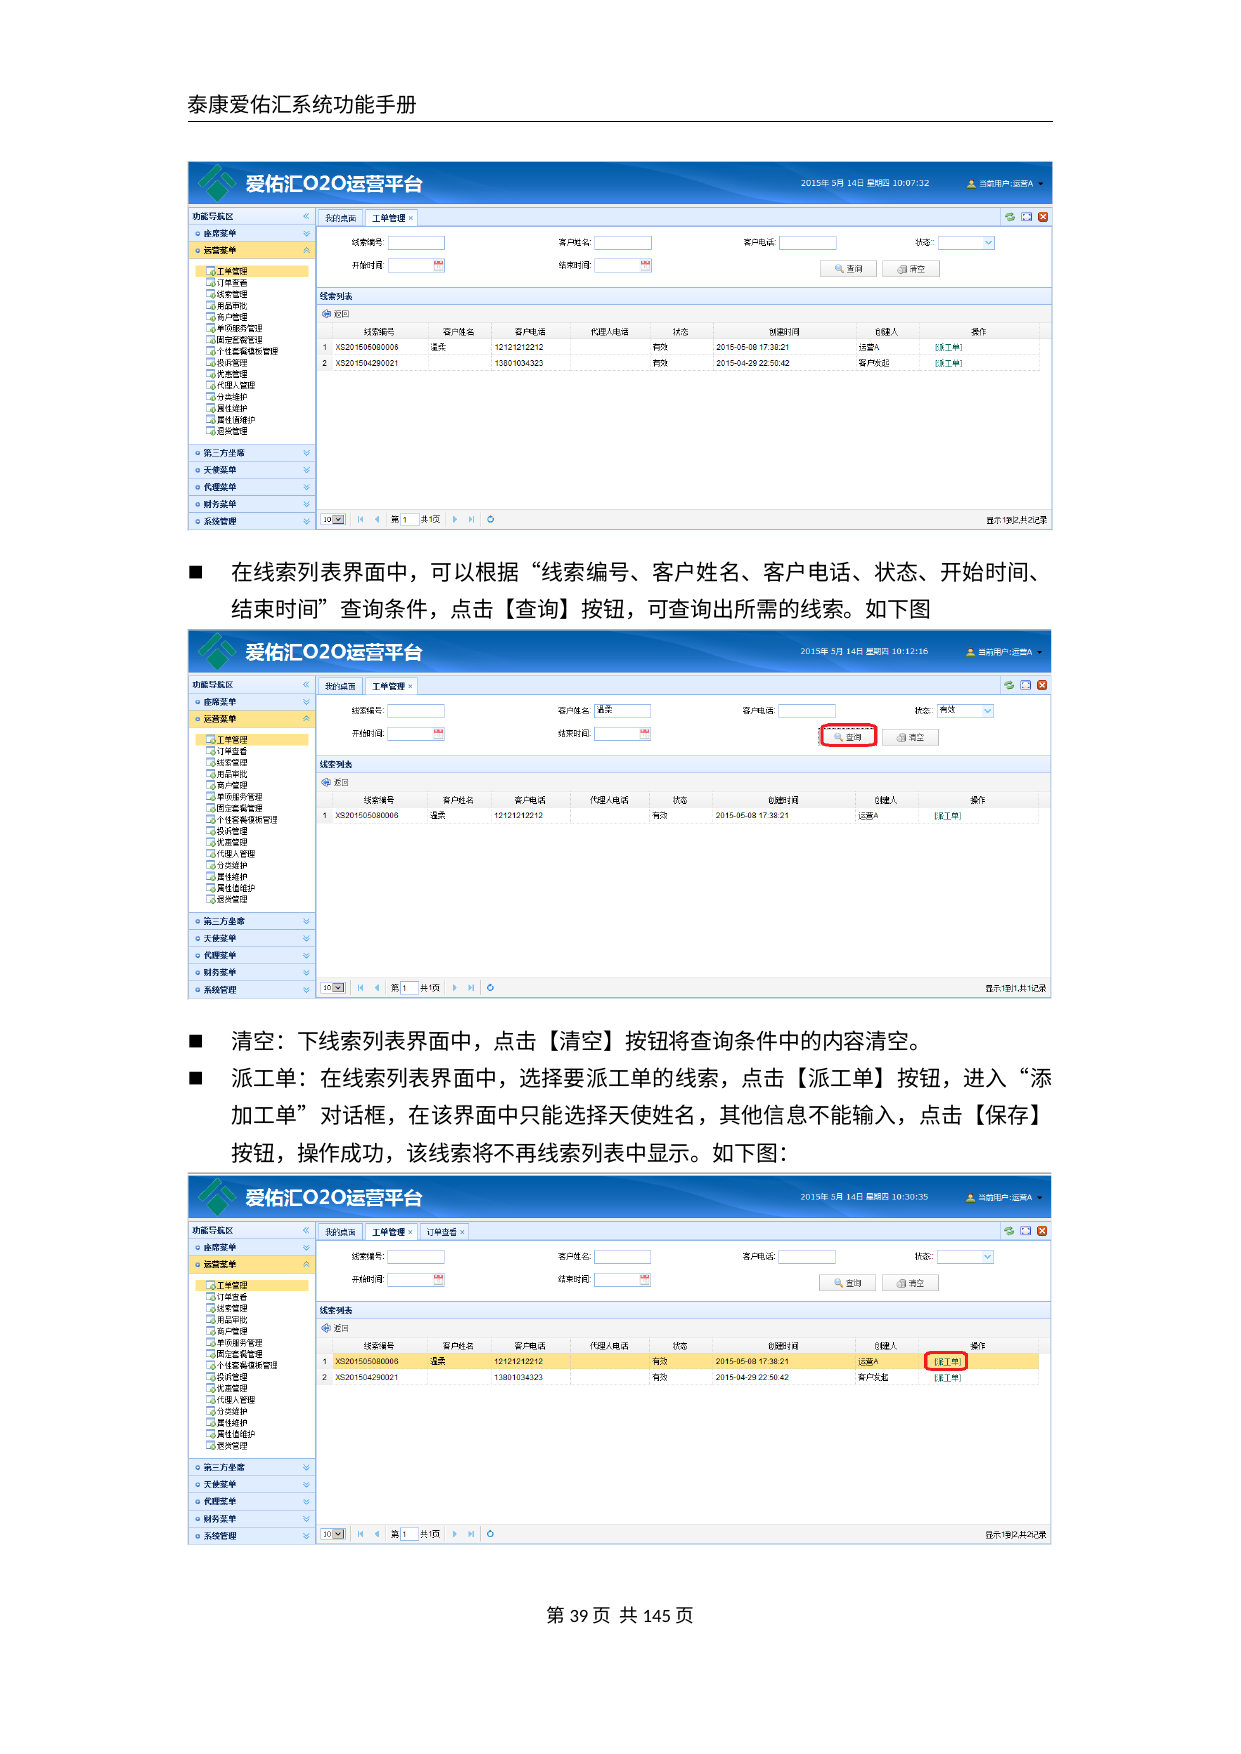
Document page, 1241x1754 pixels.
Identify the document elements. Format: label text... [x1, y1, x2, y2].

picture [187, 160, 1053, 531]
list 清空：下线索列表界面中，点击【清空】按钮将查询条件中的内容清空。 [187, 1024, 1053, 1056]
list 在线索列表界面中，可以根据“线索编号、客户姓名、客户电话、状态、开始时间、结束时间”查询条件，点击【查询】按钮，可查询出所需的线索。如下图 [187, 555, 1053, 624]
picture [187, 1172, 1052, 1545]
list 派工单：在线索列表界面中，选择要派工单的线索，点击【派工单】按钮，进入“添加工单”对话框，在该界面中只能选择天使姓名，其他信息不能输入，点击【保存】按钮，操作成功，该线索将不再线索列表中显示。如下图： [187, 1061, 1053, 1168]
picture [187, 629, 1052, 1000]
